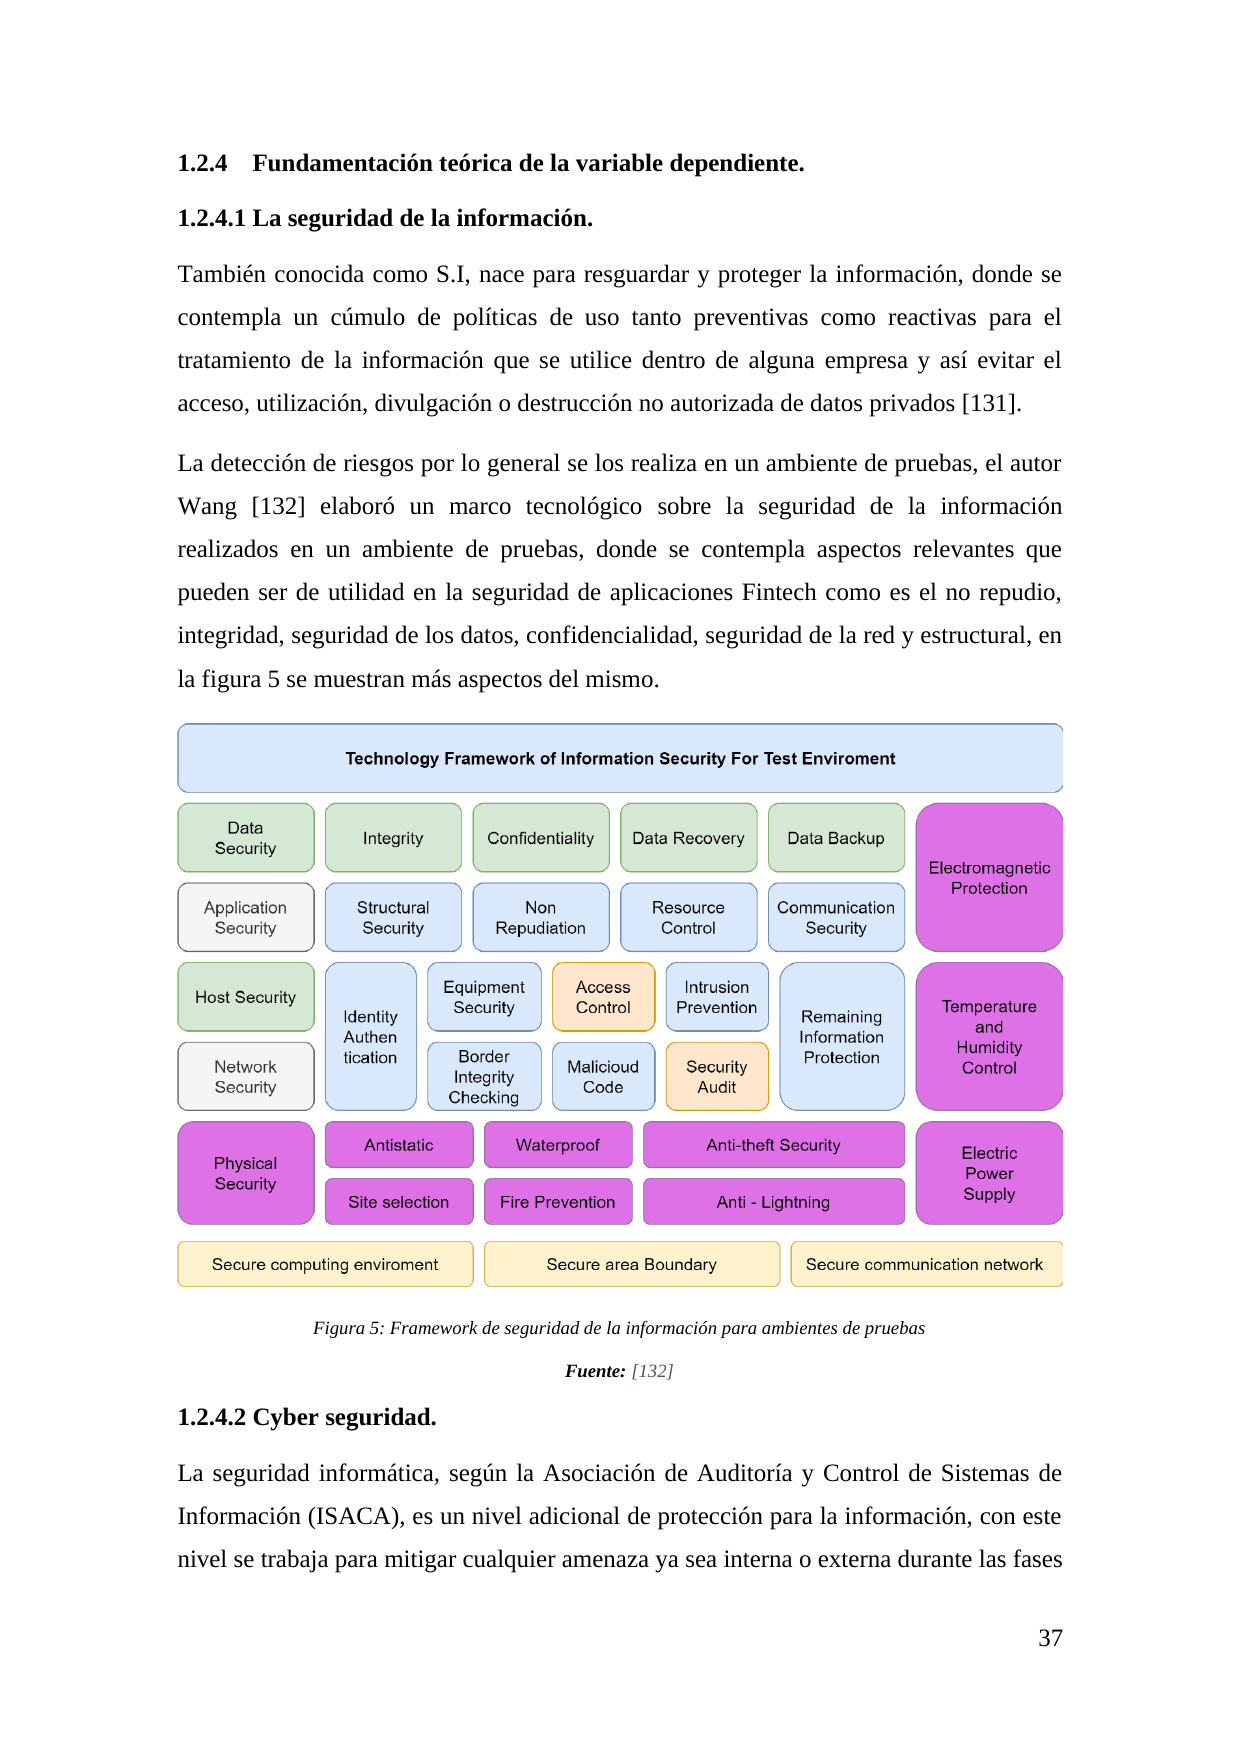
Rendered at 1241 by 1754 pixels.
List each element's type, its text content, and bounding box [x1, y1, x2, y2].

text Fuente: [177, 1359, 1063, 1381]
list Fundamentación teórica de la variable dependiente. [177, 148, 1063, 176]
text La detección de riesgos por lo general se los realiza en un ambiente de pruebas, el autor Wang elaboró un marco tecnológico sobre la seguridad de la información realizados en un ambiente de pruebas, donde se contempla aspectos relevantes que pueden ser de utilidad en la seguridad de aplicaciones Fintech como es el no repudio, integridad, seguridad de los datos, confidencialidad, seguridad de la red y estructural, en la figura 5 se muestran más aspectos del mismo. [177, 448, 1063, 692]
picture [177, 723, 1063, 1287]
list La seguridad de la información. [177, 203, 1063, 232]
text También conocida como S.I, nace para resguardar y proteger la información, donde se contempla un cúmulo de políticas de uso tanto preventivas como reactivas para el tratamiento de la información que se utilice dentro de alguna empresa y así evitar el acceso, utilización, divulgación o destrucción no autorizada de datos privados . [177, 259, 1063, 417]
list Cyber seguridad. [177, 1402, 1063, 1431]
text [177, 1458, 1063, 1573]
text Figura 5: Framework de seguridad de la información para ambientes de pruebas [177, 1317, 1063, 1339]
